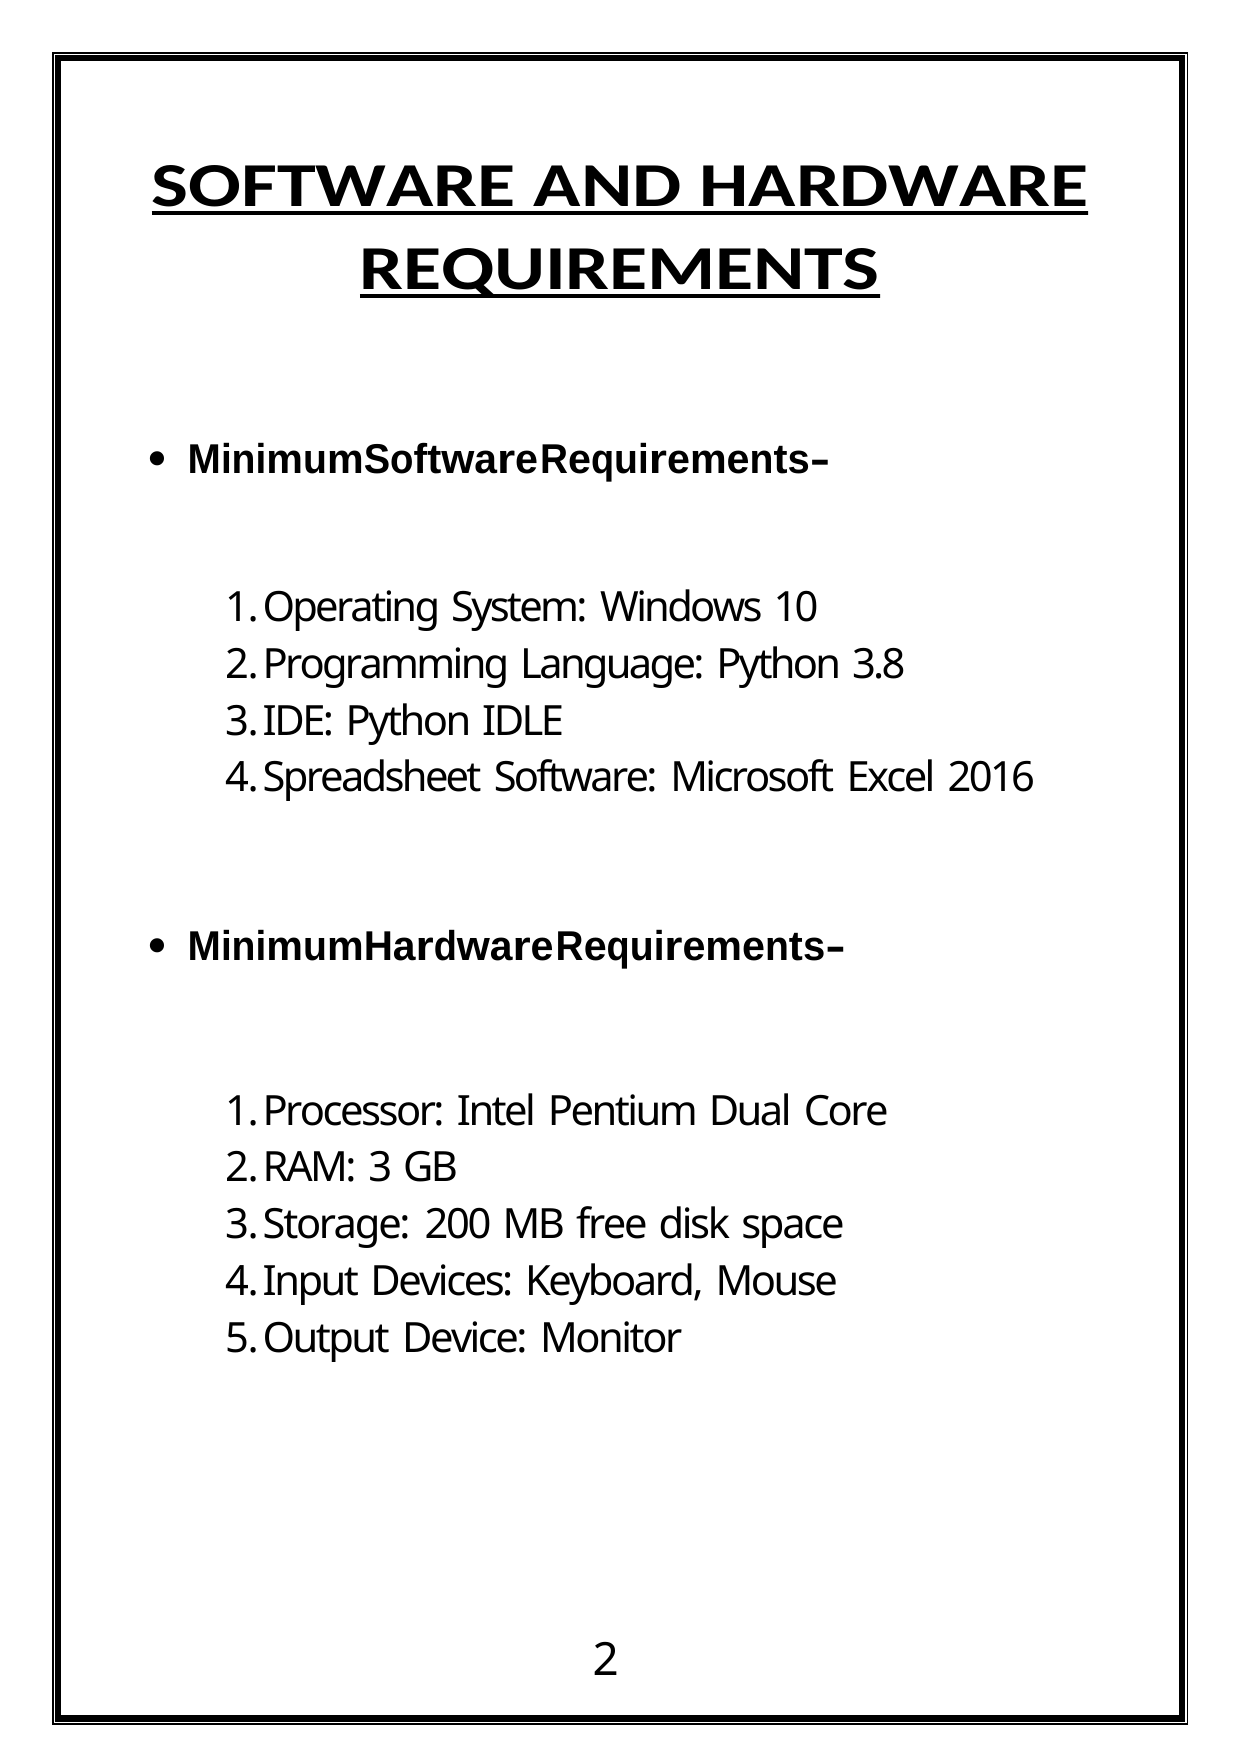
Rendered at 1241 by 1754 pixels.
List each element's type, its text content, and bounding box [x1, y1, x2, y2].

list Output Device: Monitor [225, 1308, 1107, 1364]
subtitle MinimumSoftwareRequirements- [150, 434, 1107, 482]
subtitle MinimumHardwareRequirements- [150, 921, 1107, 969]
list RAM: 3 GB [225, 1137, 1107, 1194]
text SOFTWARE AND HARDWARE [148, 150, 1092, 221]
list Input Devices: Keyboard, Mouse [225, 1251, 1107, 1308]
list Storage: 200 MB free disk space [225, 1194, 1107, 1251]
text REQUIREMENTS [148, 229, 1092, 305]
list Spreadsheet Software: Microsoft Excel 2016 [225, 747, 1107, 804]
list IDE: Python IDLE [225, 690, 1107, 747]
list Programming Language: Python 3.8 [225, 633, 1107, 690]
list Processor: Intel Pentium Dual Core [225, 1081, 1107, 1137]
list Operating System: Windows 10 [225, 577, 1107, 633]
